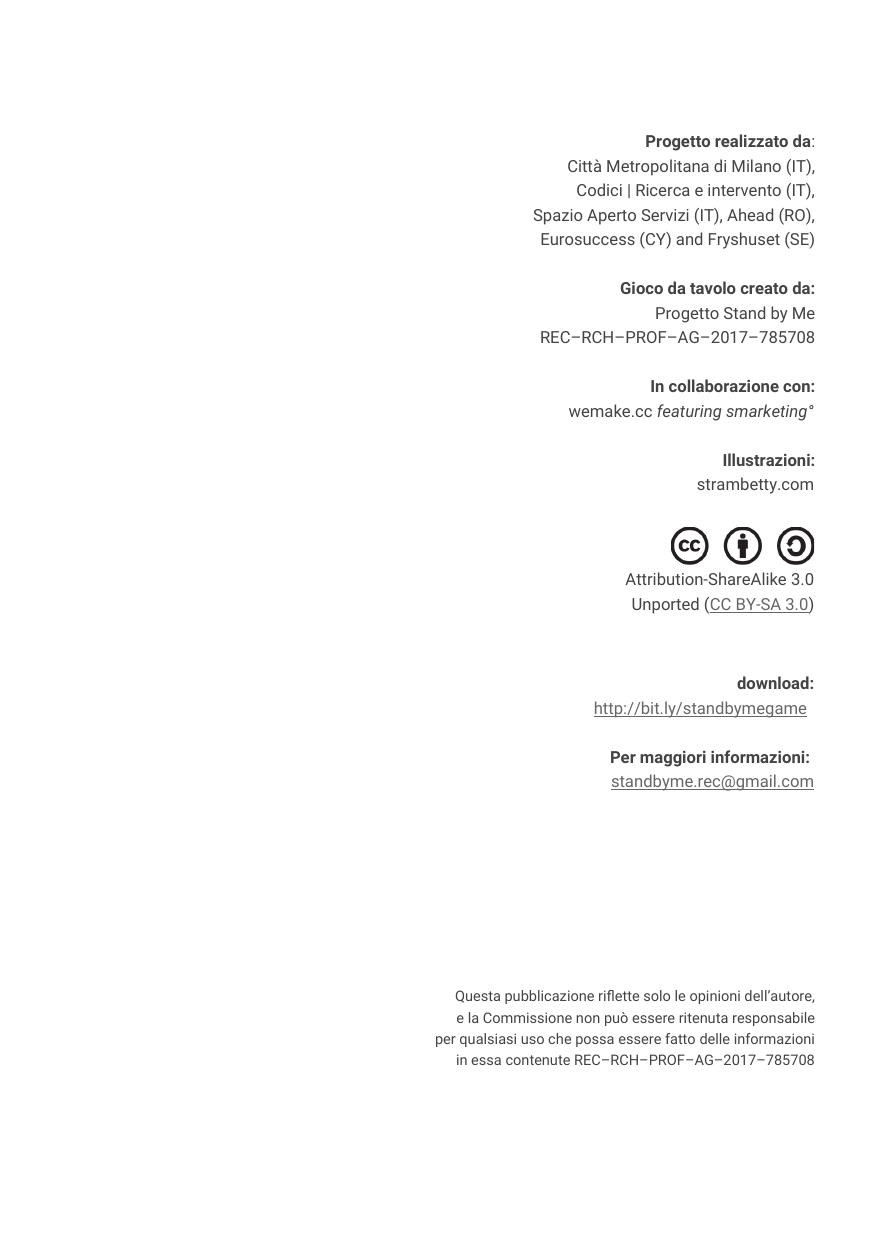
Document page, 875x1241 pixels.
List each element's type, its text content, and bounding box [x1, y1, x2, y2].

text Progetto Stand by Me [59, 304, 815, 323]
text REC–RCH–PROF–AG–2017–785708 [59, 328, 815, 348]
text wemake.cc featuring smarketing° [59, 402, 815, 421]
subtitle Questa pubblicazione riflette solo le opinioni dell’autore, [59, 988, 815, 1005]
text In collaborazione con: [59, 377, 815, 397]
subtitle in essa contenute REC–RCH–PROF–AG–2017–785708 [59, 1052, 815, 1069]
picture [671, 527, 815, 565]
text Illustrazioni: [59, 451, 815, 470]
text Per maggiori informazioni: standbyme.rec@gmail.com [59, 723, 814, 792]
text Eurosuccess (CY) and Fryshuset (SE) [59, 230, 815, 250]
text http://bit.ly/standbymegame [59, 698, 807, 718]
text Attribution-ShareAlike 3.0 Unported (CC BY-SA 3.0) [59, 570, 814, 614]
text Progetto realizzato da: [59, 132, 815, 152]
text strambetty.com [59, 475, 814, 495]
subtitle e la Commissione non può essere ritenuta responsabile [59, 1009, 815, 1027]
text Gioco da tavolo creato da: [59, 279, 815, 299]
text Spazio Aperto Servizi (IT), Ahead (RO), [59, 206, 815, 225]
text Città Metropolitana di Milano (IT), [59, 157, 815, 176]
text download: [59, 674, 814, 694]
text Codici | Ricerca e intervento (IT), [59, 181, 815, 201]
subtitle per qualsiasi uso che possa essere fatto delle informazioni [59, 1031, 815, 1048]
